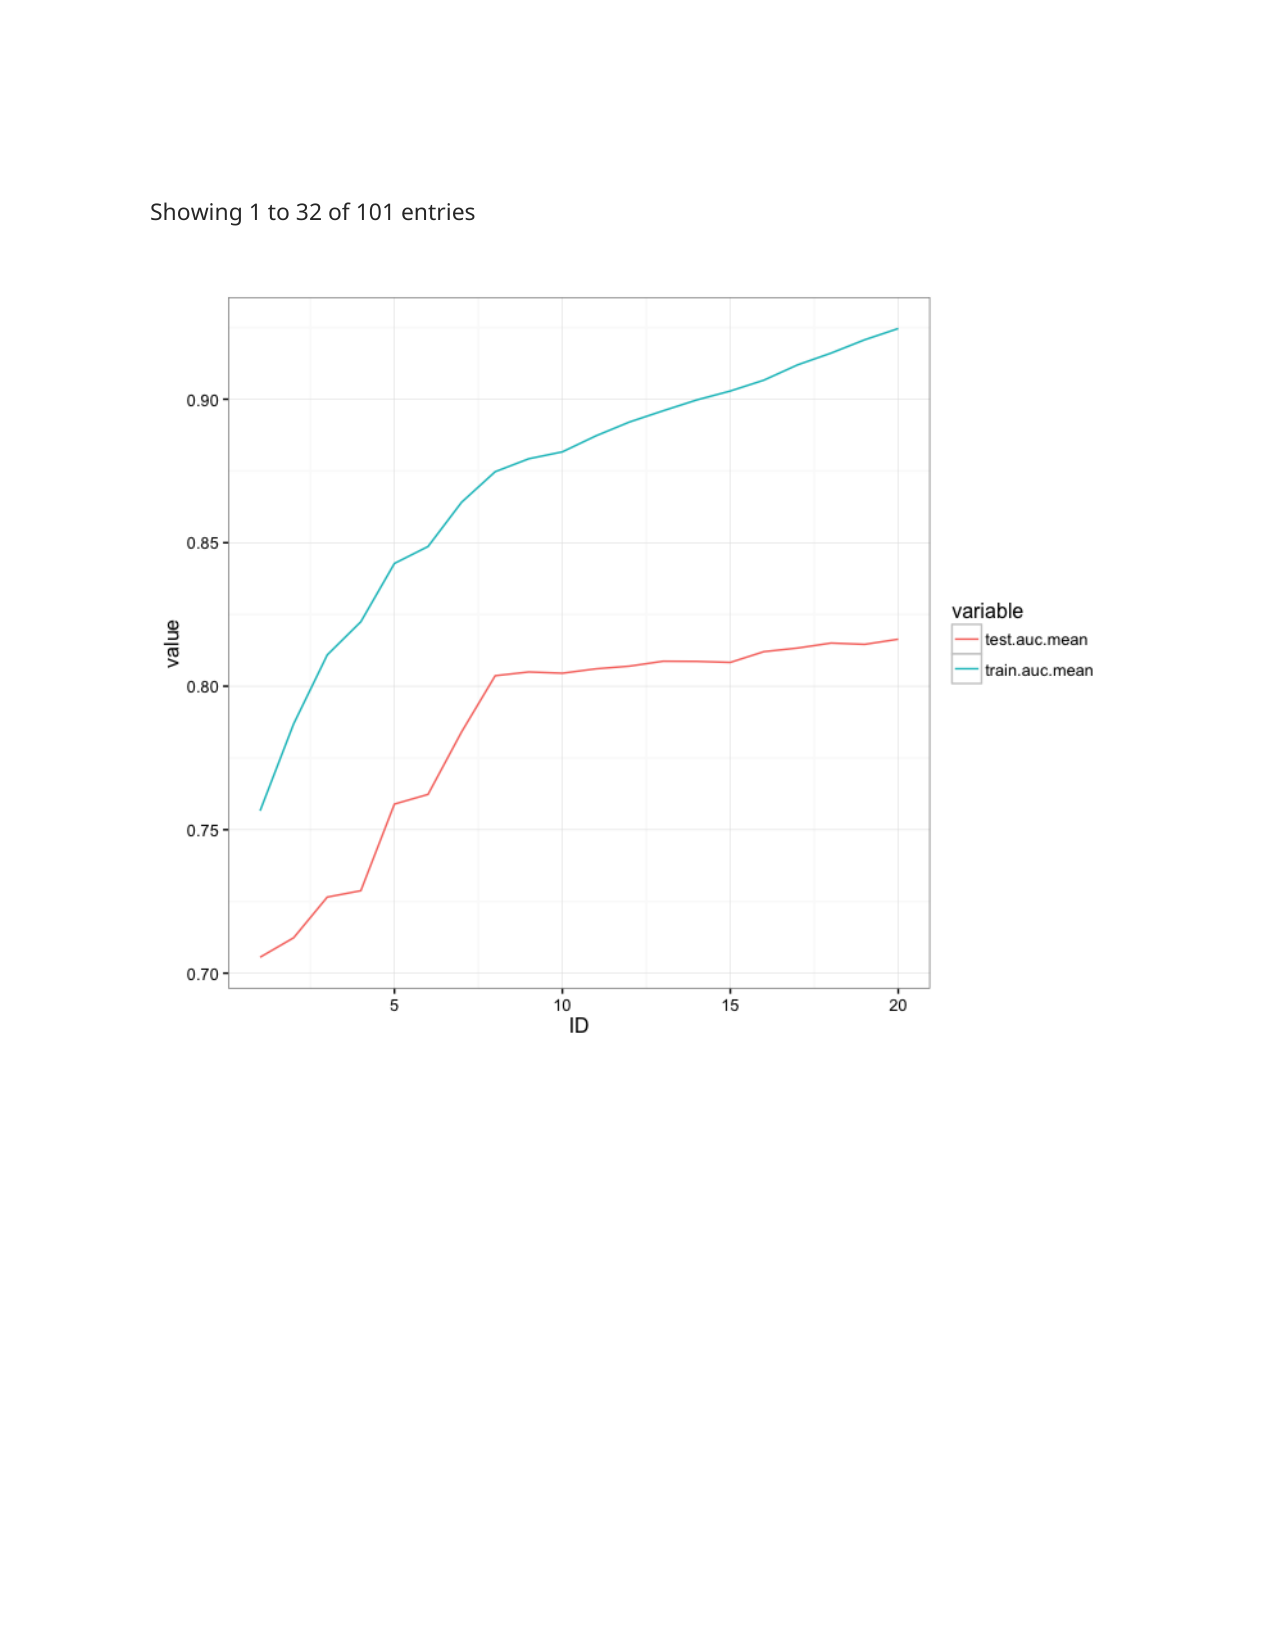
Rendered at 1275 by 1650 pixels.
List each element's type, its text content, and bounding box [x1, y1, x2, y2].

picture [150, 287, 1125, 1047]
text Showing 1 to 32 of 101 entries [150, 195, 1125, 227]
